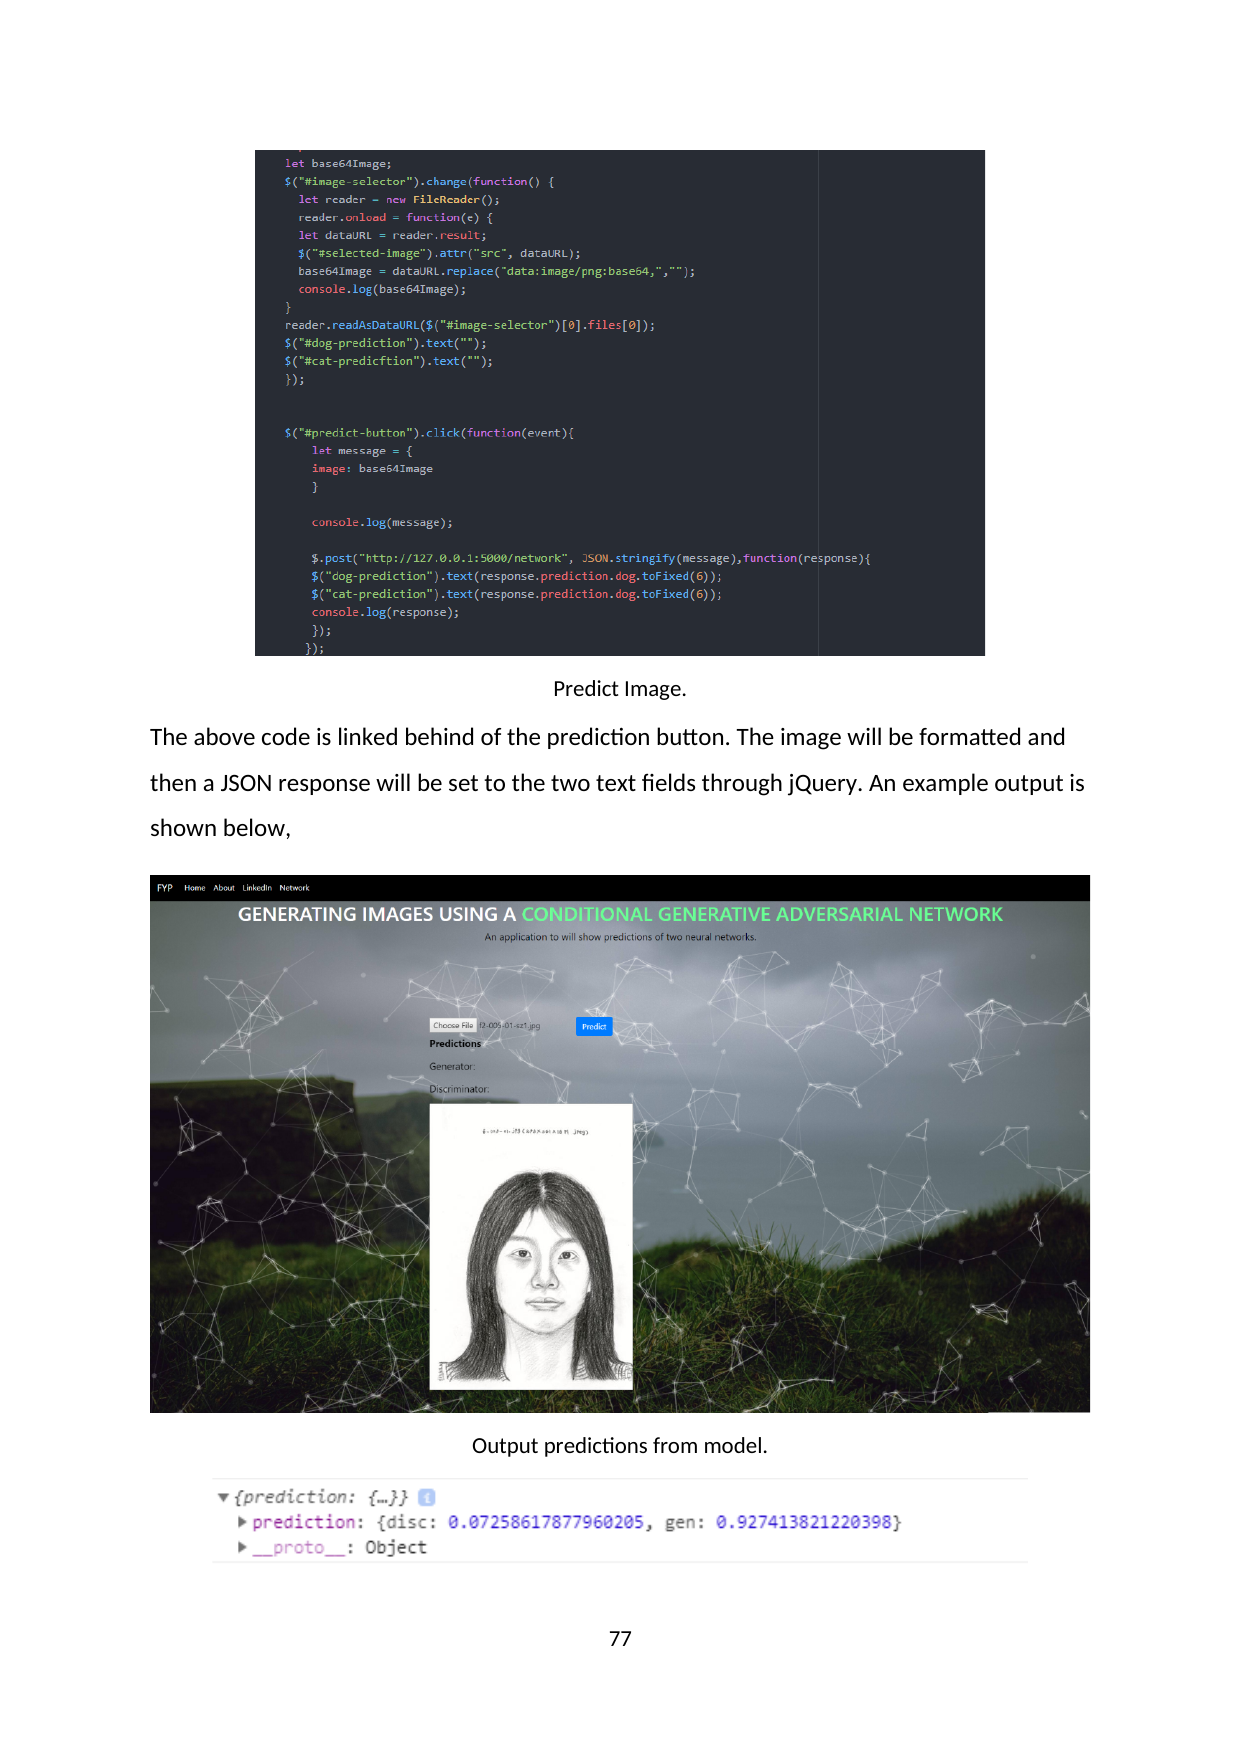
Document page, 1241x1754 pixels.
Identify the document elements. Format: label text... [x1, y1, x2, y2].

text Predict Image. [150, 674, 1090, 702]
text The above code is linked behind of the prediction button. The image will be formatted and then a JSON response will be set to the two text fields through jQuery. An example output is shown below, [150, 721, 1090, 843]
picture [150, 875, 1091, 1413]
picture [255, 150, 986, 656]
picture [212, 1478, 1028, 1571]
text Output predictions from model. [150, 1431, 1090, 1459]
